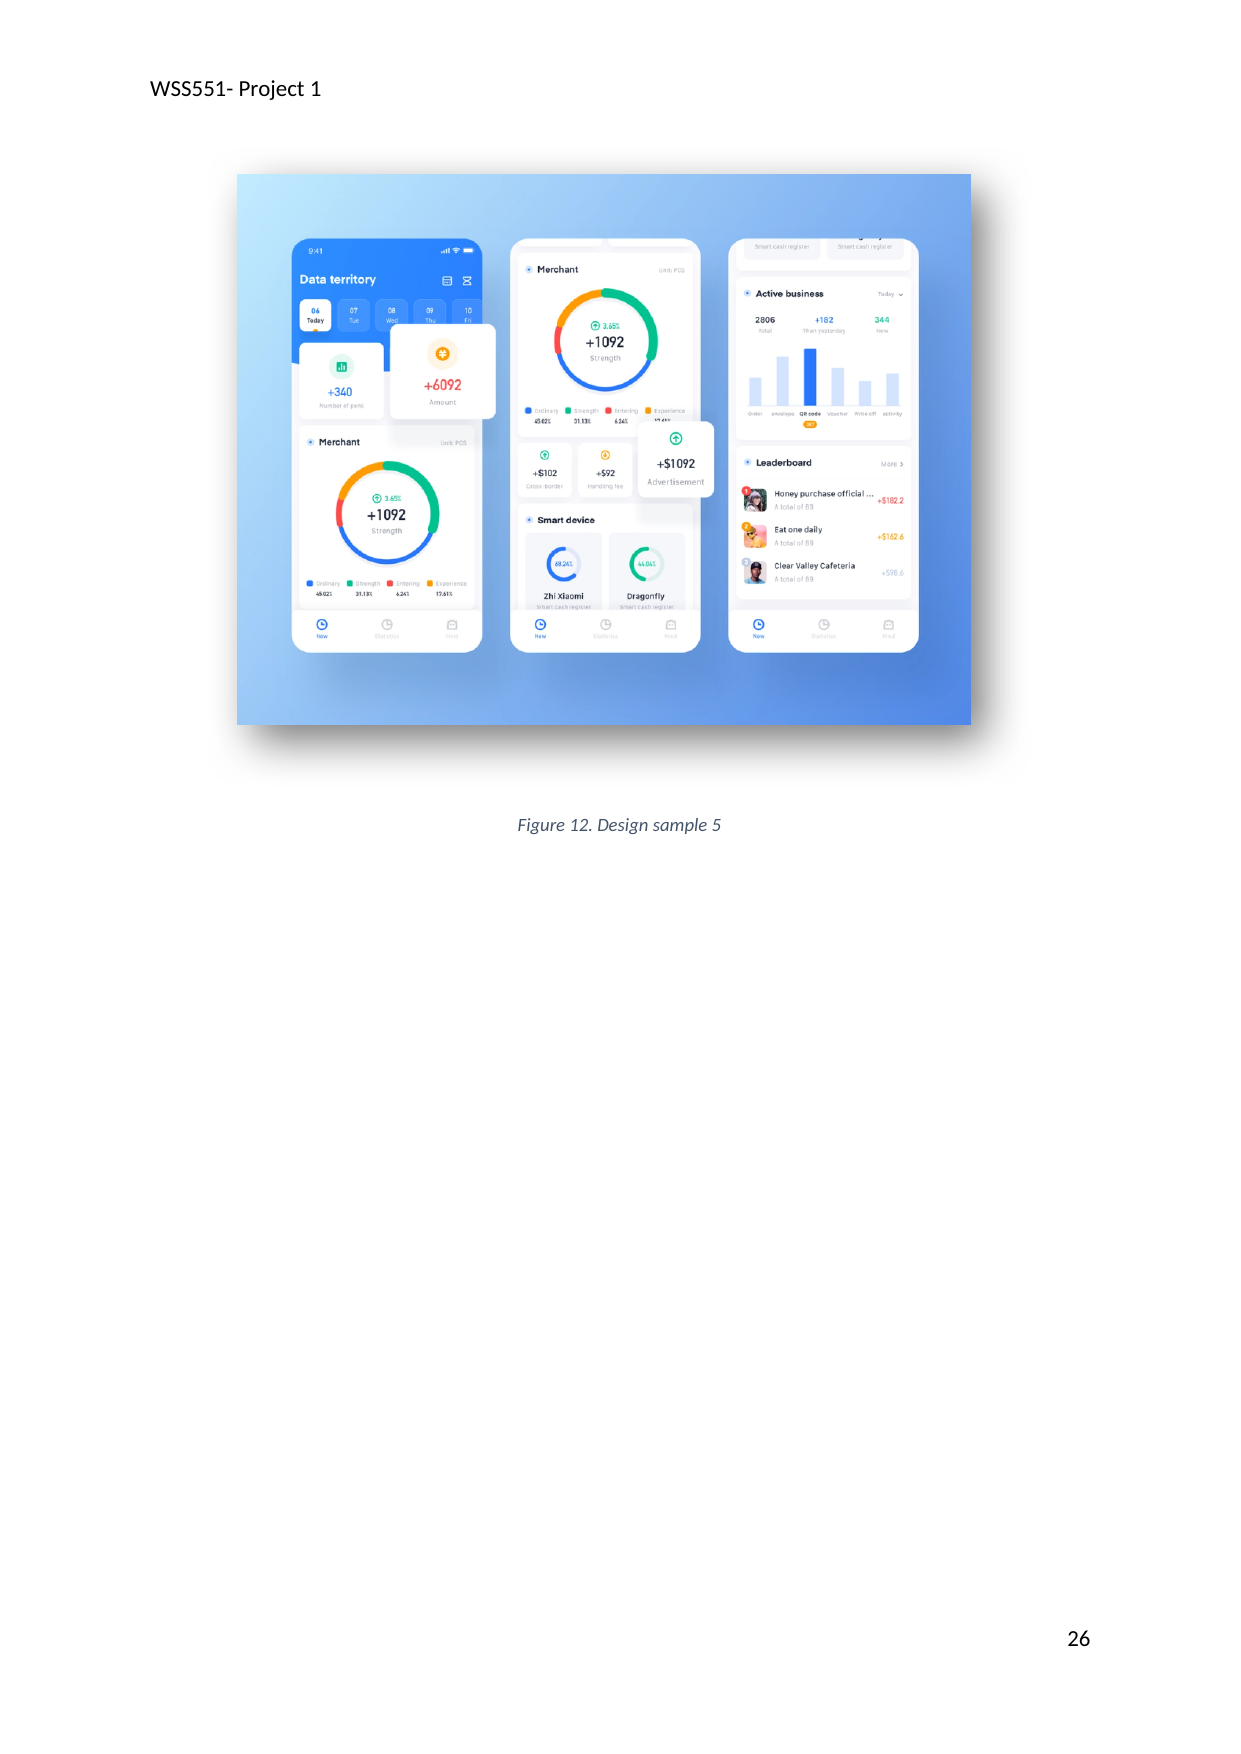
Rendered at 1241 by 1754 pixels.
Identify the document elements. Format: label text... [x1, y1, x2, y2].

picture [237, 174, 971, 725]
text Figure 12. Design sample 5 [150, 814, 1090, 837]
